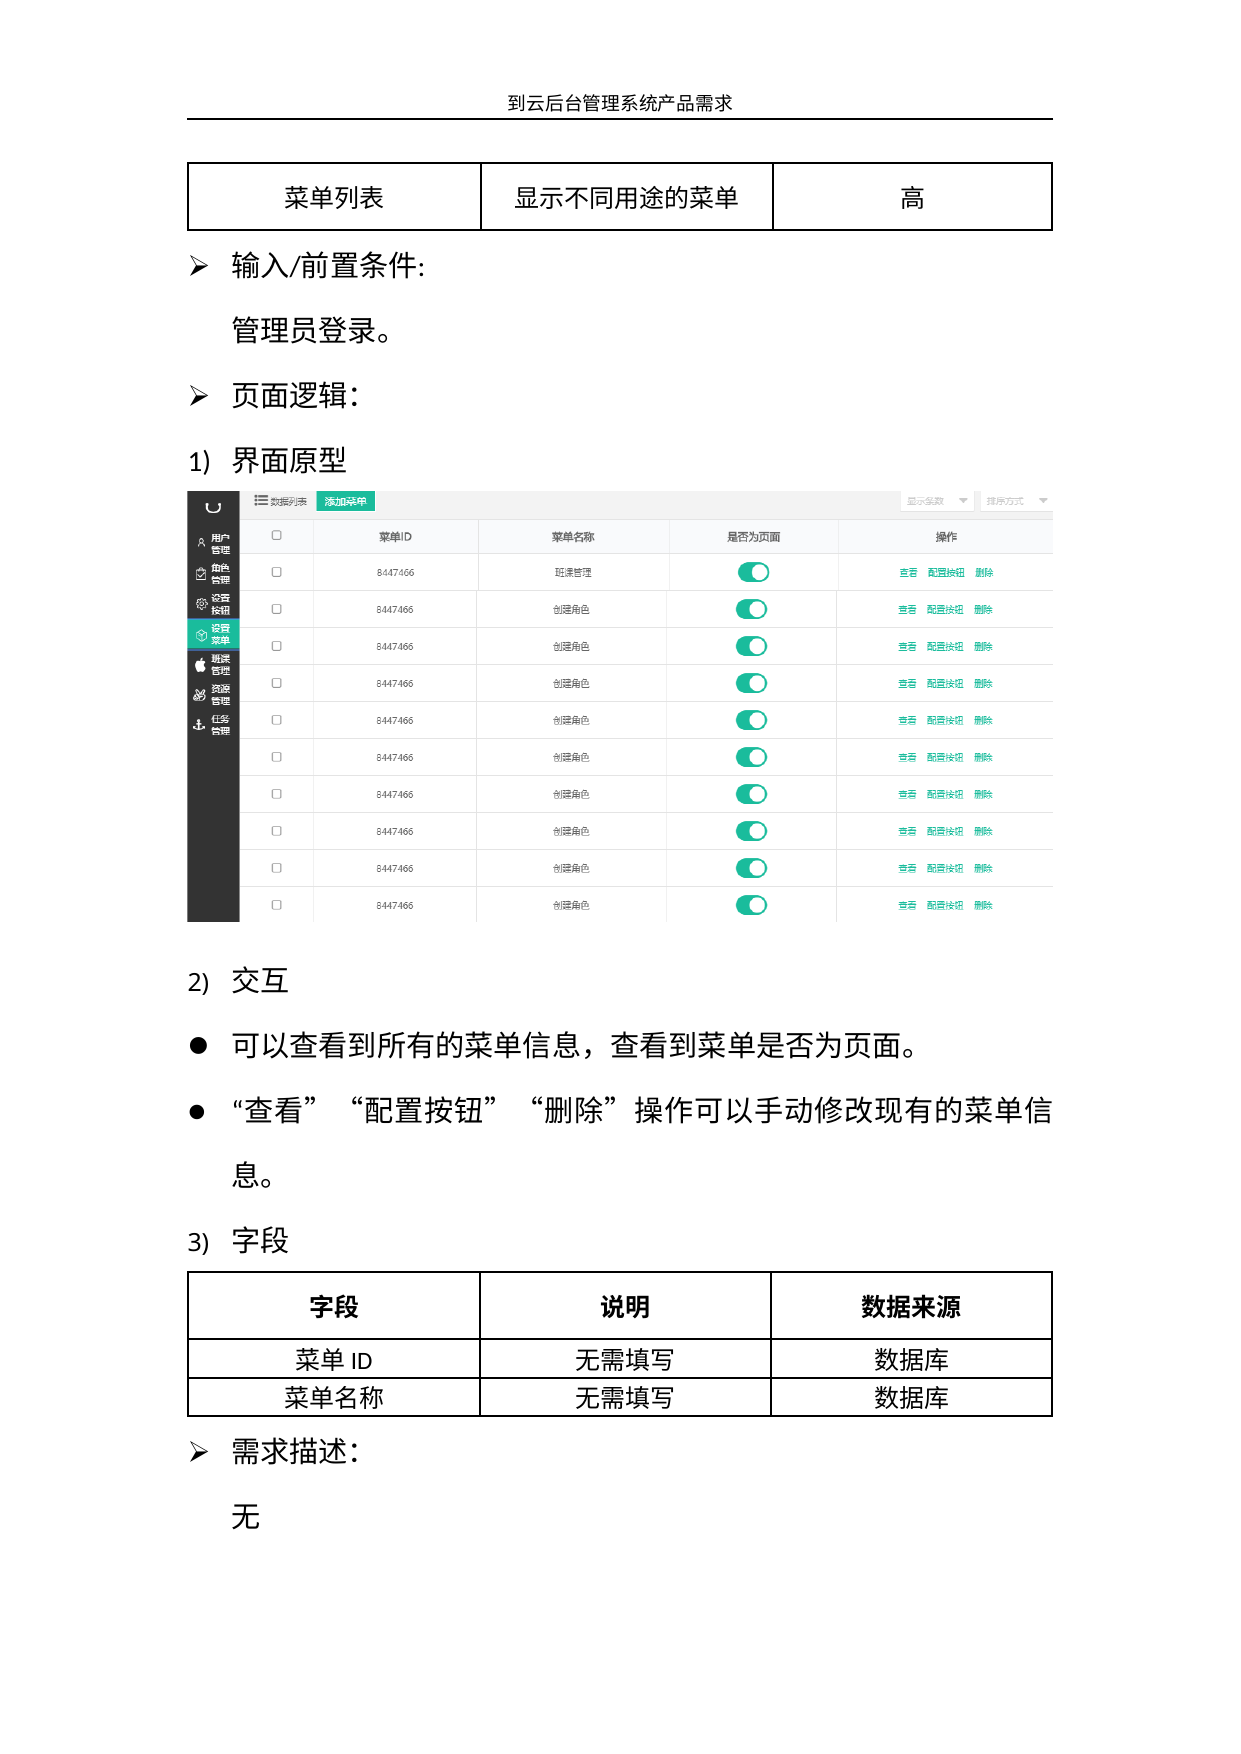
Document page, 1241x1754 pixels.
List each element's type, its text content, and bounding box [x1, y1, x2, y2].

list 可以查看到所有的菜单信息，查看到菜单是否为页面。 [187, 1011, 1053, 1076]
table_cell 显示不同用途的菜单 [482, 164, 772, 229]
table_cell 无需填写 [481, 1340, 770, 1377]
table_cell 菜单列表 [189, 164, 480, 229]
table_cell 无需填写 [481, 1379, 770, 1415]
picture [187, 491, 1053, 922]
table_cell 数据库 [772, 1340, 1051, 1377]
text 无 [187, 1482, 1053, 1547]
table_cell 高 [774, 164, 1051, 229]
list 交互 [187, 946, 1053, 1011]
table_header 说明 [481, 1273, 770, 1338]
list 输入/前置条件: [187, 231, 1053, 296]
list 需求描述： [187, 1417, 1053, 1482]
list “查看”“配置按钮”“删除”操作可以手动修改现有的菜单信息。 [187, 1076, 1053, 1206]
text 管理员登录。 [187, 296, 1053, 361]
table_header 数据来源 [772, 1273, 1051, 1338]
table_cell 菜单名称 [189, 1379, 479, 1415]
list 界面原型 [187, 426, 1053, 491]
table_header 字段 [189, 1273, 479, 1338]
list 页面逻辑： [187, 361, 1053, 426]
table_cell 数据库 [772, 1379, 1051, 1415]
list 字段 [187, 1206, 1053, 1271]
table_cell 菜单ID [189, 1340, 479, 1377]
